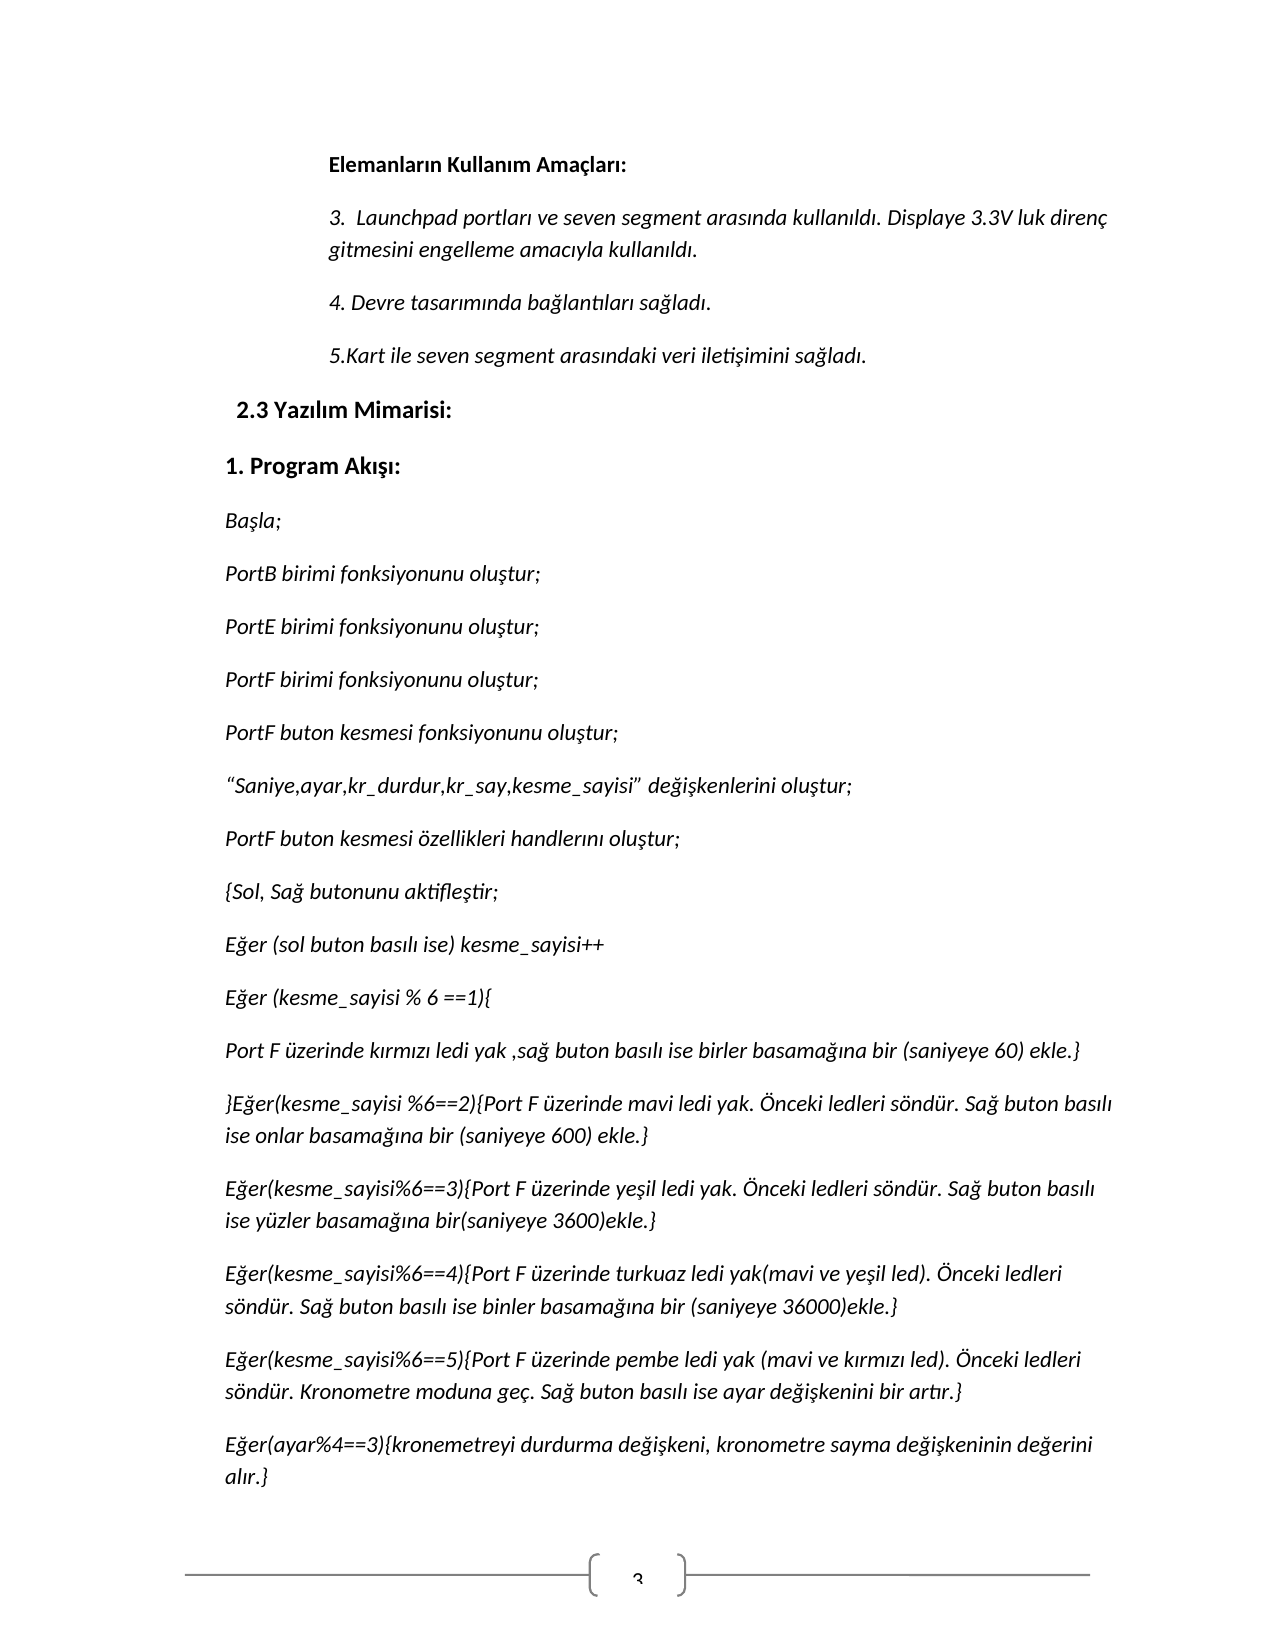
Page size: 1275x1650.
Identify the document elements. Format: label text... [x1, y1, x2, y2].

text Elemanların Kullanım Amaçları: [328, 150, 1125, 178]
text Eğer(kesme_sayisi%6==5){Port F üzerinde pembe ledi yak (mavi ve kırmızı led). Önceki ledleri söndür. Kronometre moduna geç. Sağ buton basılı ise ayar değişkenini bir artır.} [225, 1345, 1125, 1405]
text Eğer (kesme_sayisi % 6 ==1){ [225, 983, 1125, 1011]
text Eğer(ayar%4==3){kronemetreyi durdurma değişkeni, kronometre sayma değişkeninin değerini alır.} [225, 1430, 1125, 1490]
text PortB birimi fonksiyonunu oluştur; [225, 559, 1125, 587]
text PortF birimi fonksiyonunu oluştur; [225, 665, 1125, 693]
text 5.Kart ile seven segment arasındaki veri iletişimini sağladı. [328, 341, 1125, 369]
text }Eğer(kesme_sayisi %6==2){Port F üzerinde mavi ledi yak. Önceki ledleri söndür. Sağ buton basılı ise onlar basamağına bir (saniyeye 600) ekle.} [225, 1089, 1125, 1149]
text Eğer(kesme_sayisi%6==3){Port F üzerinde yeşil ledi yak. Önceki ledleri söndür. Sağ buton basılı ise yüzler basamağına bir(saniyeye 3600)ekle.} [225, 1174, 1125, 1234]
text {Sol, Sağ butonunu aktifleştir; [225, 877, 1125, 905]
text 1. Program Akışı: [225, 450, 1125, 481]
text 2.3 Yazılım Mimarisi: [225, 394, 1125, 425]
text PortF buton kesmesi fonksiyonunu oluştur; [225, 718, 1125, 746]
text Port F üzerinde kırmızı ledi yak ,sağ buton basılı ise birler basamağına bir (saniyeye 60) ekle.} [225, 1036, 1125, 1064]
text “Saniye,ayar,kr_durdur,kr_say,kesme_sayisi” değişkenlerini oluştur; [225, 771, 1125, 799]
text Başla; [225, 506, 1125, 534]
text Eğer(kesme_sayisi%6==4){Port F üzerinde turkuaz ledi yak(mavi ve yeşil led). Önceki ledleri söndür. Sağ buton basılı ise binler basamağına bir (saniyeye 36000)ekle.} [225, 1259, 1125, 1320]
text PortE birimi fonksiyonunu oluştur; [225, 612, 1125, 640]
text PortF buton kesmesi özellikleri handlerını oluştur; [225, 824, 1125, 852]
text 3. Launchpad portları ve seven segment arasında kullanıldı. Displaye 3.3V luk direnç gitmesini engelleme amacıyla kullanıldı. [328, 203, 1125, 263]
text Eğer (sol buton basılı ise) kesme_sayisi++ [225, 930, 1125, 958]
text 4. Devre tasarımında bağlantıları sağladı. [328, 288, 1125, 316]
